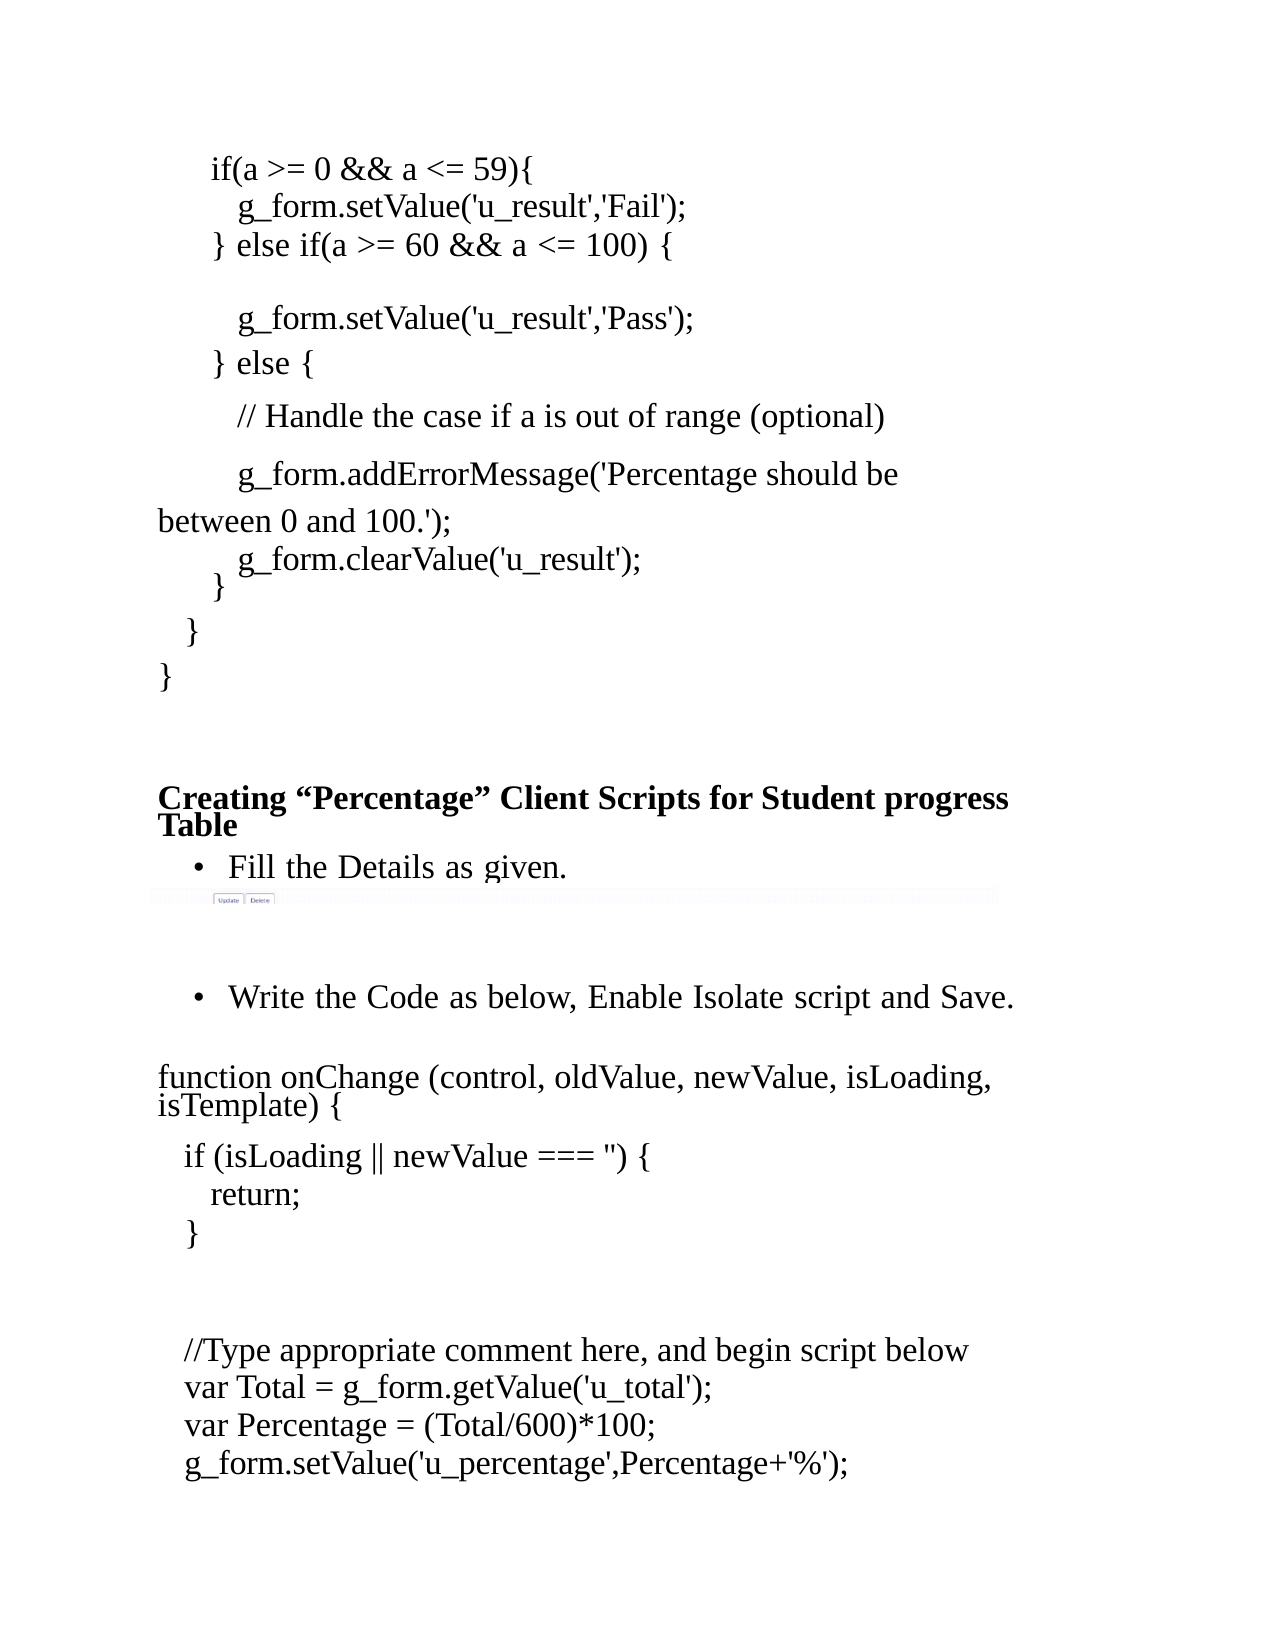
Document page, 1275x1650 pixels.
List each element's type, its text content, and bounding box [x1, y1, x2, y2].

text // Handle the case if a is out of range (optional) g_form.addErrorMessage('Percentage should be [237, 380, 997, 497]
text if(a >= 0 && a <= 59){ g_form.setValue('u_result','Fail'); [211, 150, 858, 225]
text if (isLoading || newValue === '') { return; [184, 1137, 745, 1213]
text g_form.setValue('u_result','Pass'); [465, 309, 680, 334]
text //Type appropriate comment here, and begin script below var Total = g_form.getValue('u_total'); [184, 1331, 997, 1406]
text var Percentage = (Total/600)*100; g_form.setValue('u_percentage',Percentage+'%'); [184, 1406, 997, 1482]
text } [184, 1213, 1125, 1252]
text Creating “Percentage” Client Scripts for Student progress Table [157, 787, 1077, 842]
text } [157, 667, 1125, 692]
text } [184, 622, 1125, 647]
text g_form.setValue('u_result','Pass'); [237, 309, 466, 334]
text function onChange (control, oldValue, newValue, isLoading, isTemplate) { [157, 1066, 1077, 1122]
text } [211, 577, 1125, 602]
text } else { [211, 354, 1125, 379]
text } else if(a >= 60 && a <= 100) { [211, 225, 1125, 264]
text between 0 and 100.'); g_form.clearValue('u_result'); [157, 502, 858, 577]
list Write the Code as below, Enable Isolate script and Save. [193, 988, 1125, 1013]
list Fill the Details as given. [193, 858, 1125, 883]
text g_form.setValue('u_result','Pass'); [678, 309, 1125, 334]
